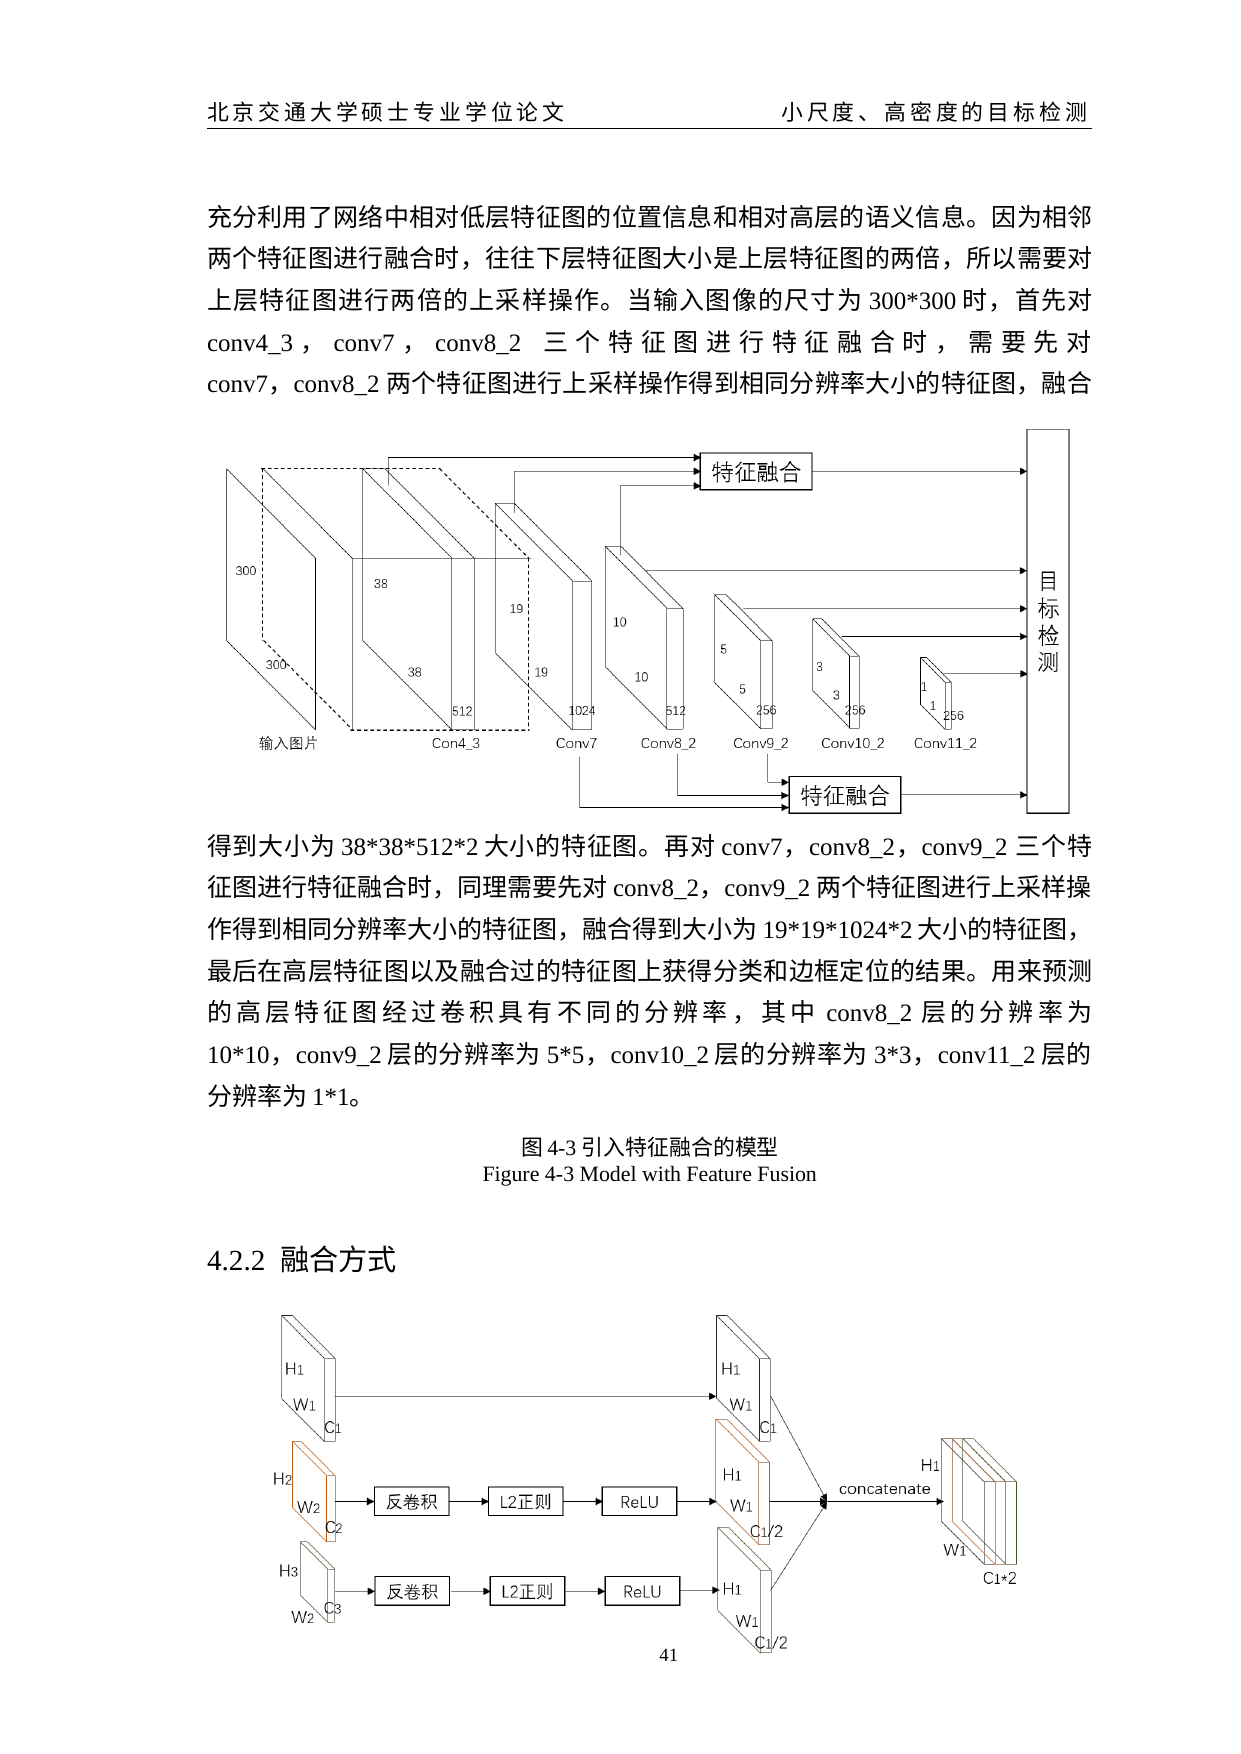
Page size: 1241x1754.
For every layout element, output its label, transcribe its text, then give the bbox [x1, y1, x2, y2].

picture [262, 1315, 1038, 1663]
text 4.2.2 融合方式 [207, 1236, 1092, 1279]
text Figure 4-3 Model with Feature Fusion [207, 1161, 1092, 1186]
text 图4-3 引入特征融合的模型 [207, 1129, 1092, 1161]
picture [226, 429, 1073, 822]
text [207, 193, 1092, 1113]
